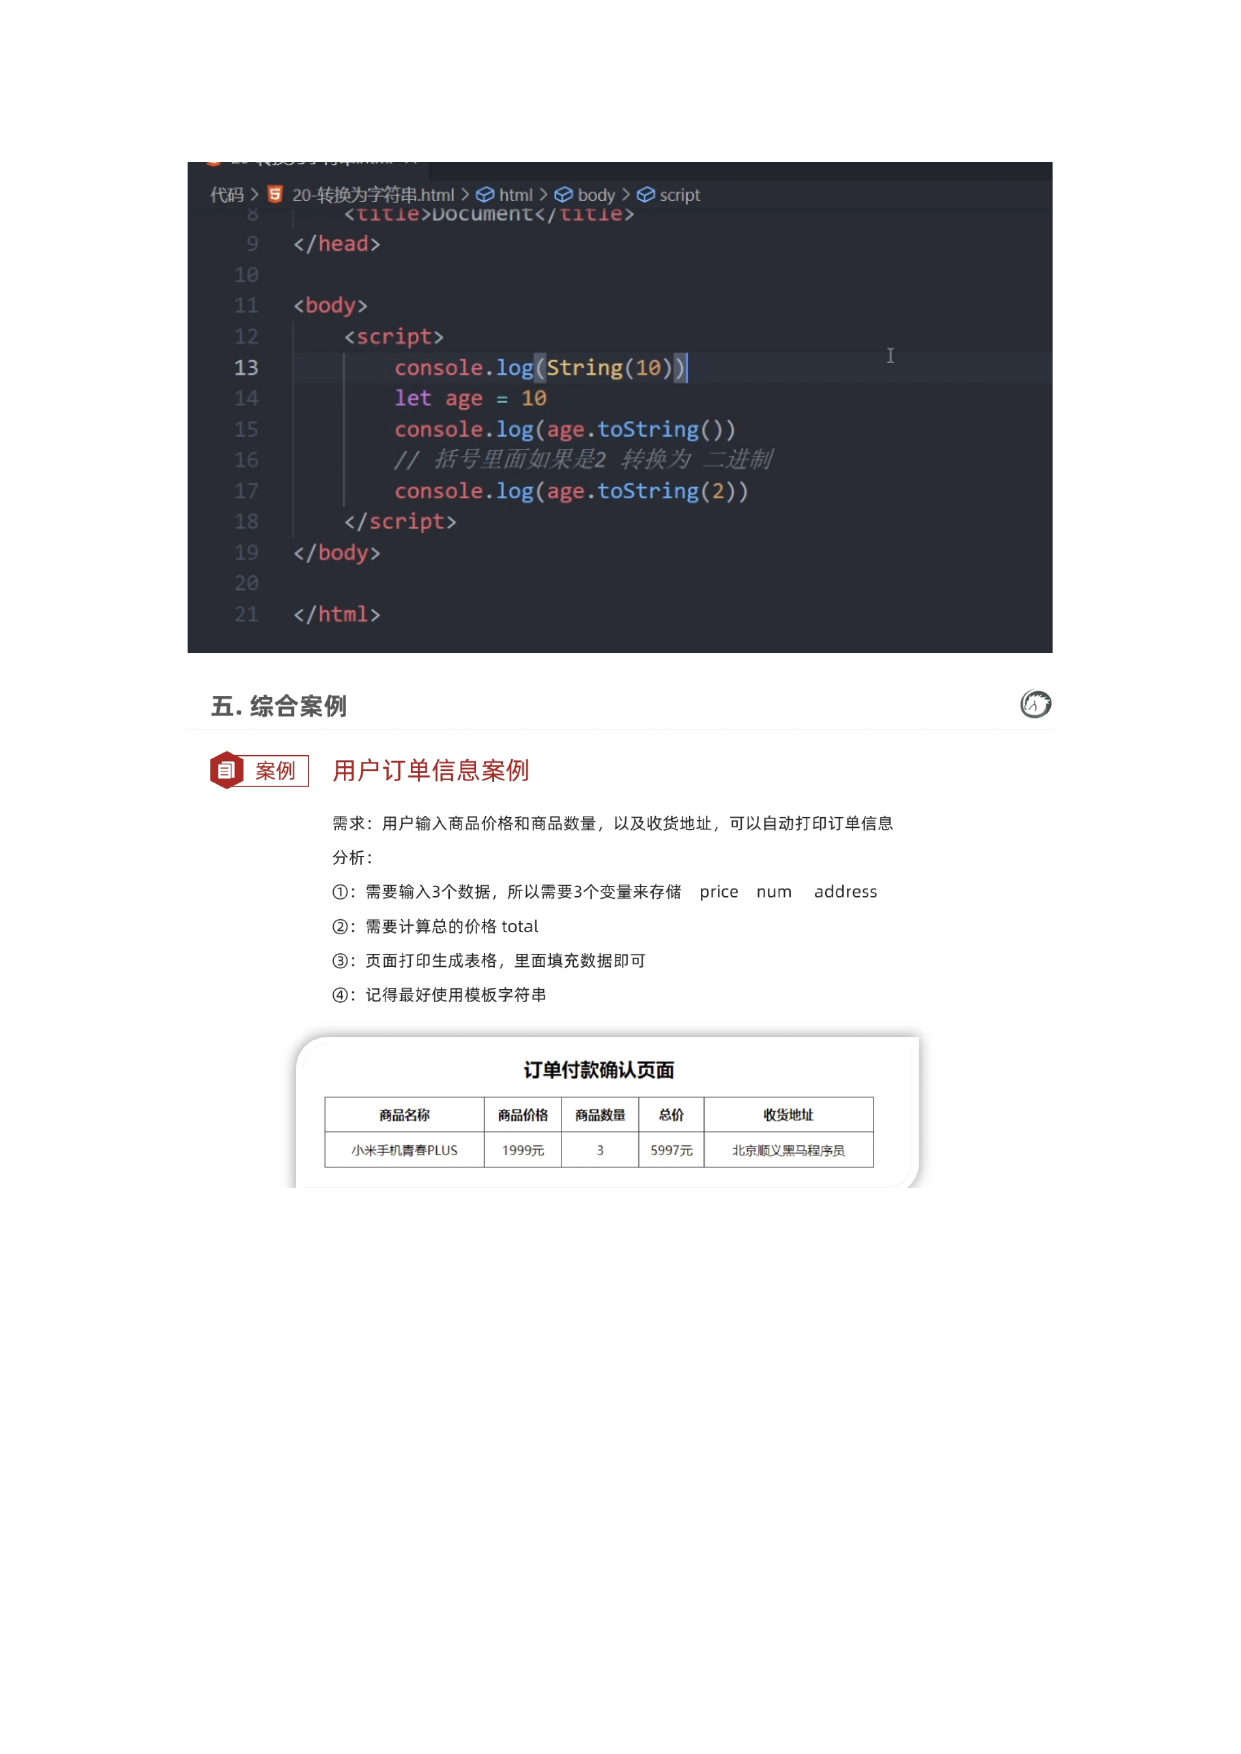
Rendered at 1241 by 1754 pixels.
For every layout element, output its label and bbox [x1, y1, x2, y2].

picture [187, 162, 1053, 653]
picture [187, 682, 1053, 1188]
